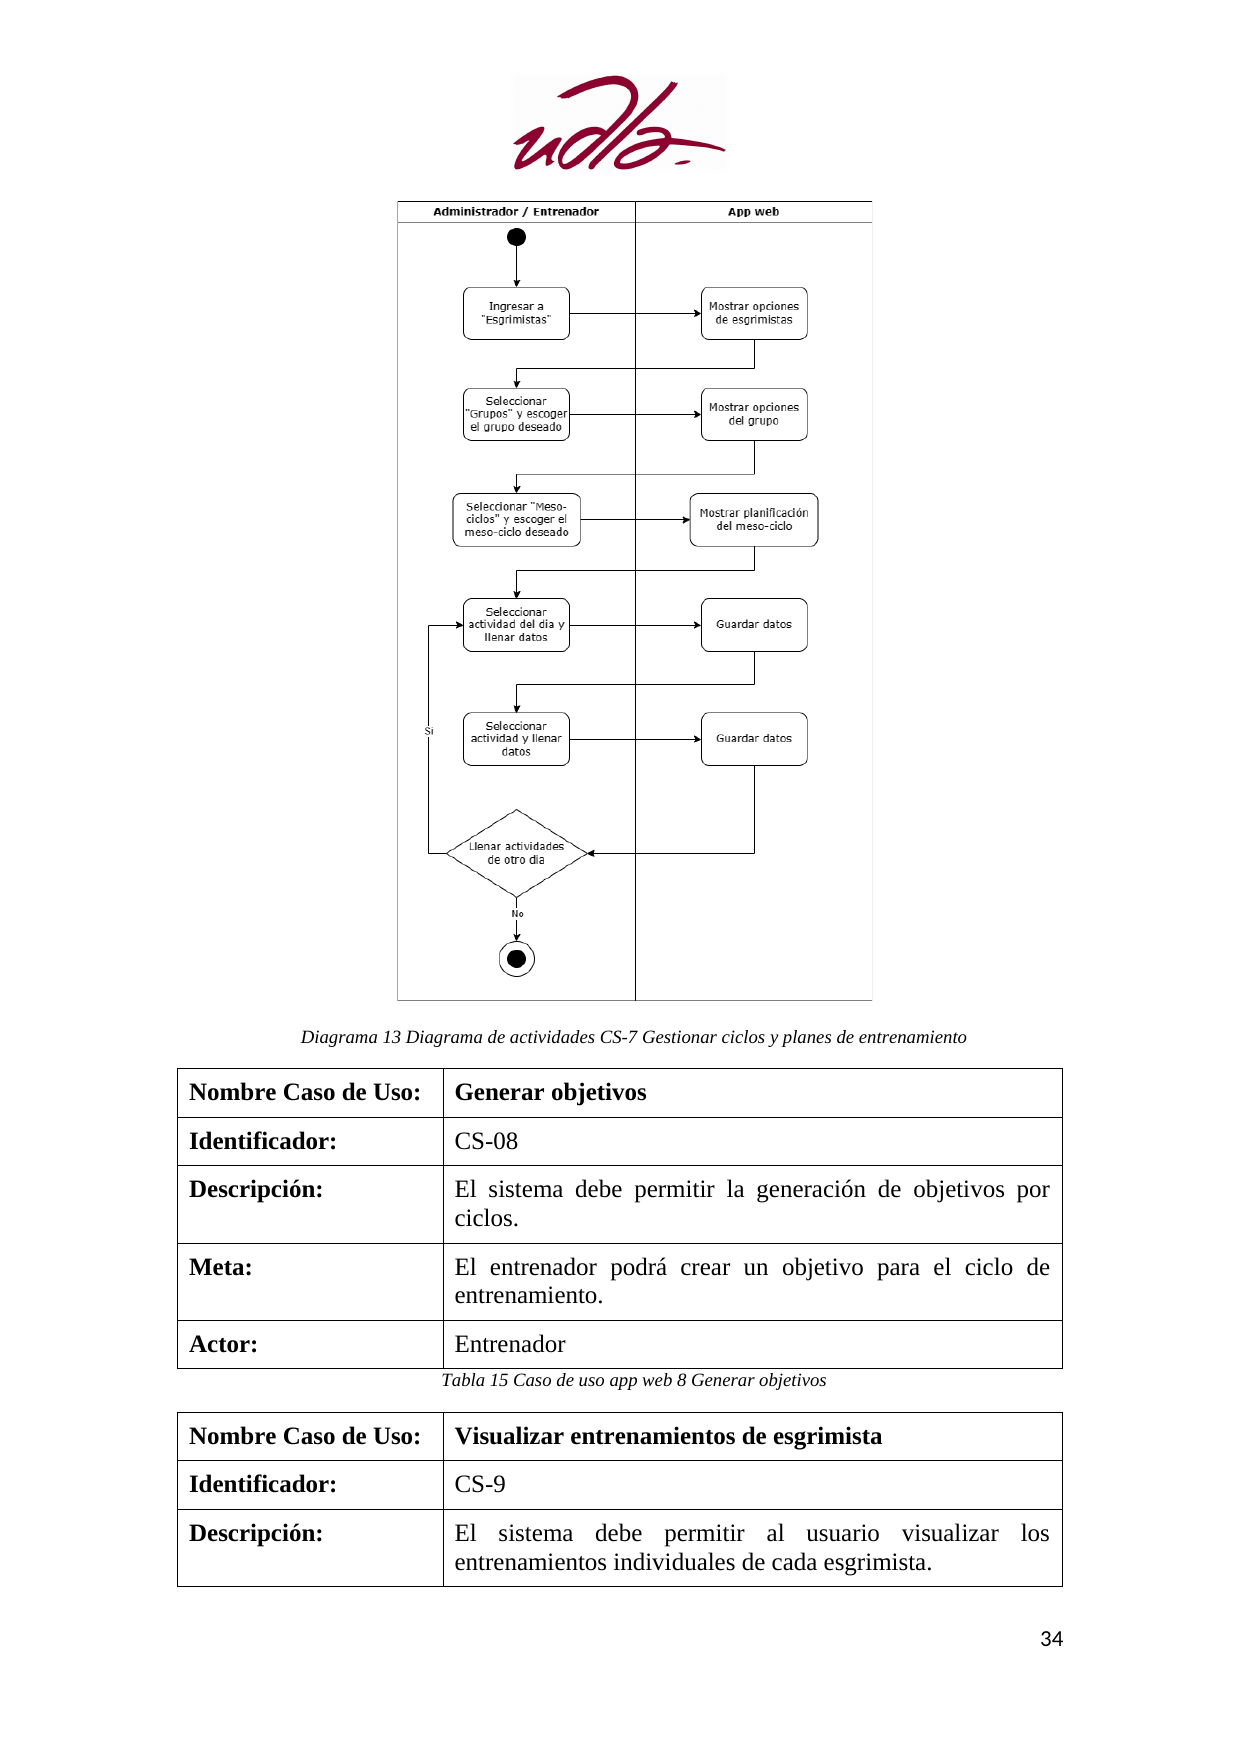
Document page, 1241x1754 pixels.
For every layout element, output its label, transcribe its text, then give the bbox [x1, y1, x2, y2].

table_cell CS-08 [444, 1118, 1062, 1165]
table_cell CS-9 [444, 1461, 1062, 1509]
picture [509, 73, 731, 174]
text Diagrama 13 Diagrama de actividades CS-7 Gestionar ciclos y planes de entrenamiento [207, 1026, 1063, 1047]
text Tabla 15 Caso de uso app web 8 Generar objetivos [207, 1369, 1063, 1391]
picture [397, 201, 873, 1001]
table_cell Descripción: [178, 1166, 443, 1242]
table_header Visualizar entrenamientos de esgrimista [444, 1413, 1062, 1460]
table_cell Descripción: [178, 1510, 443, 1586]
table_header Generar objetivos [444, 1069, 1062, 1117]
table_cell Identificador: [178, 1118, 443, 1165]
table_cell Meta: [178, 1244, 443, 1320]
table_cell Identificador: [178, 1461, 443, 1509]
table_cell El sistema debe permitir la generación de objetivos por ciclos. [444, 1166, 1062, 1242]
table_cell Entrenador [444, 1321, 1062, 1368]
table_cell El sistema debe permitir al usuario visualizar los entrenamientos individuales de cada esgrimista. [444, 1510, 1062, 1586]
table_header Nombre Caso de Uso: [178, 1069, 443, 1117]
table_cell Actor: [178, 1321, 443, 1368]
table_header Nombre Caso de Uso: [178, 1413, 443, 1460]
table_cell El entrenador podrá crear un objetivo para el ciclo de entrenamiento. [444, 1244, 1062, 1320]
